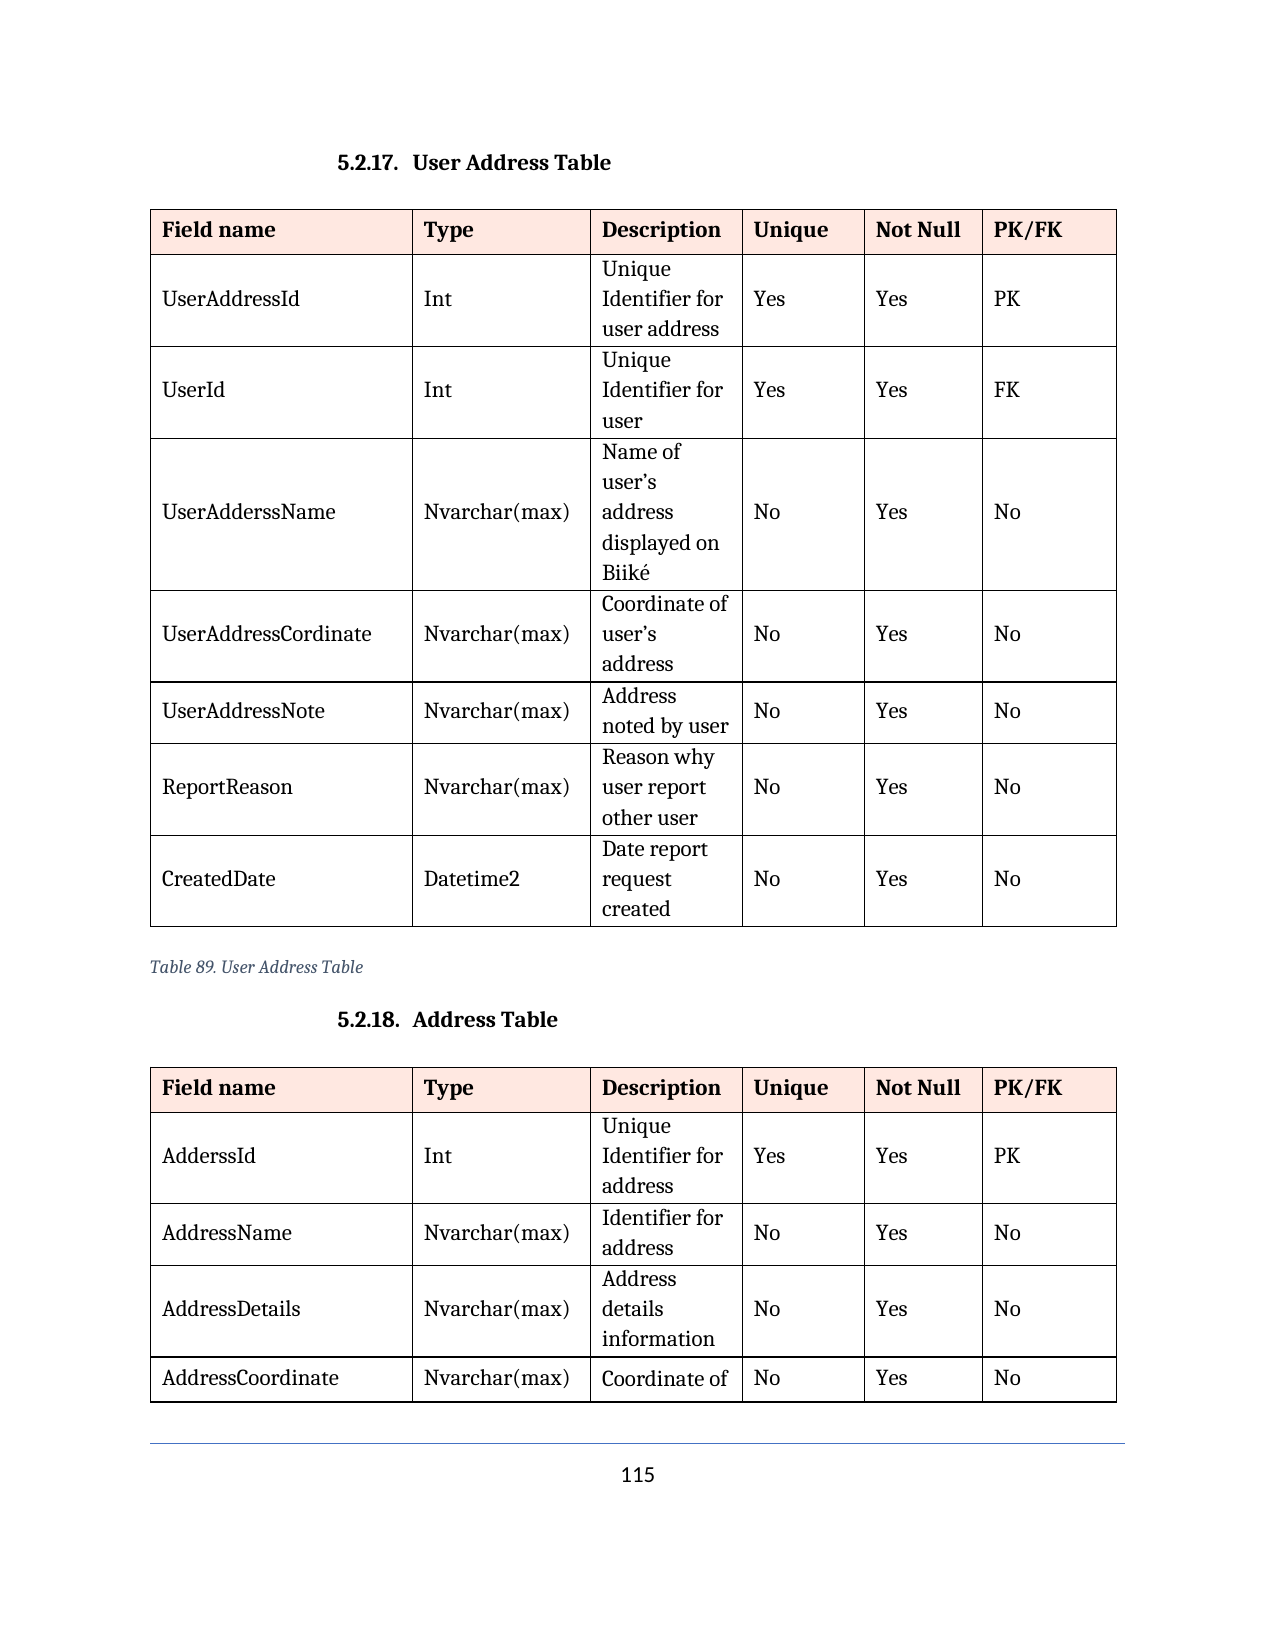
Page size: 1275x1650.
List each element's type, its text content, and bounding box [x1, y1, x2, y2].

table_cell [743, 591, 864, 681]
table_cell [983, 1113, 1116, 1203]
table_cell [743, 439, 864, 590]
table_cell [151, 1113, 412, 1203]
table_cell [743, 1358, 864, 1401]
list User Address Table [337, 150, 1125, 176]
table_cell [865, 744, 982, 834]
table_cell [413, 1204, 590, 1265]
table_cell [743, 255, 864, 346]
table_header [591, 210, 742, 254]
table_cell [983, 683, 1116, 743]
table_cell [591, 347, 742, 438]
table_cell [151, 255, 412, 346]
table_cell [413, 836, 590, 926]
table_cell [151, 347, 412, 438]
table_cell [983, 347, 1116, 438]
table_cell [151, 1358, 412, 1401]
list Address Table [337, 1007, 1125, 1033]
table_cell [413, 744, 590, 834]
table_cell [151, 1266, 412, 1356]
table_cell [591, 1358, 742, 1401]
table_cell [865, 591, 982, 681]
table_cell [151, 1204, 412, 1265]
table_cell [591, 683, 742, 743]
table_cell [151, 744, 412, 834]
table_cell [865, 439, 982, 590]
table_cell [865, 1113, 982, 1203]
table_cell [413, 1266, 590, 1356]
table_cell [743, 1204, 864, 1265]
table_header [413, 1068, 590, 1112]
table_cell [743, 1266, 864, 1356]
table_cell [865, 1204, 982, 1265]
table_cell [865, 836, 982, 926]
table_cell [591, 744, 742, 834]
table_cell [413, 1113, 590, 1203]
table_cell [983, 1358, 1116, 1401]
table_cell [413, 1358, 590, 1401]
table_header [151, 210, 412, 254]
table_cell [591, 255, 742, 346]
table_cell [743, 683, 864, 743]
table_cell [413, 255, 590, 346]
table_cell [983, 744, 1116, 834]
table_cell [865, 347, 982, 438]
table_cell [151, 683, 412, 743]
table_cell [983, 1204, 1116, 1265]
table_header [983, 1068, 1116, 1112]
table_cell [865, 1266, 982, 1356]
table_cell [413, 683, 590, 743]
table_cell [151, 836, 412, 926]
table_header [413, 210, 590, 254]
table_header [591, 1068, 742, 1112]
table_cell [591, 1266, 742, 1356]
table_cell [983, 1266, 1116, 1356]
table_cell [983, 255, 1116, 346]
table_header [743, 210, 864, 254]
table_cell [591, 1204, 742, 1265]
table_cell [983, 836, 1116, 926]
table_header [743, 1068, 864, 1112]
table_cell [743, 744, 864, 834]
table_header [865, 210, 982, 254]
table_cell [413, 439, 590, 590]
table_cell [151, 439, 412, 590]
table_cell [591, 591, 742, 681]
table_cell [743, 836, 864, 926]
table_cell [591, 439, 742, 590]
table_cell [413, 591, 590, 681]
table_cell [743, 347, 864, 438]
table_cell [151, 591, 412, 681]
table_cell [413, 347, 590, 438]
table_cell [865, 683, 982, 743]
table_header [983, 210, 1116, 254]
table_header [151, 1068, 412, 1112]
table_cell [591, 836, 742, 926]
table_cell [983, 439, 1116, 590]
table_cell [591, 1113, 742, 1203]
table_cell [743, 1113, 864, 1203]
text Table 89. User Address Table [150, 956, 1125, 978]
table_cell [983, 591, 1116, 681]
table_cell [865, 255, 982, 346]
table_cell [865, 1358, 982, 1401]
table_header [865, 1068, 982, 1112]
